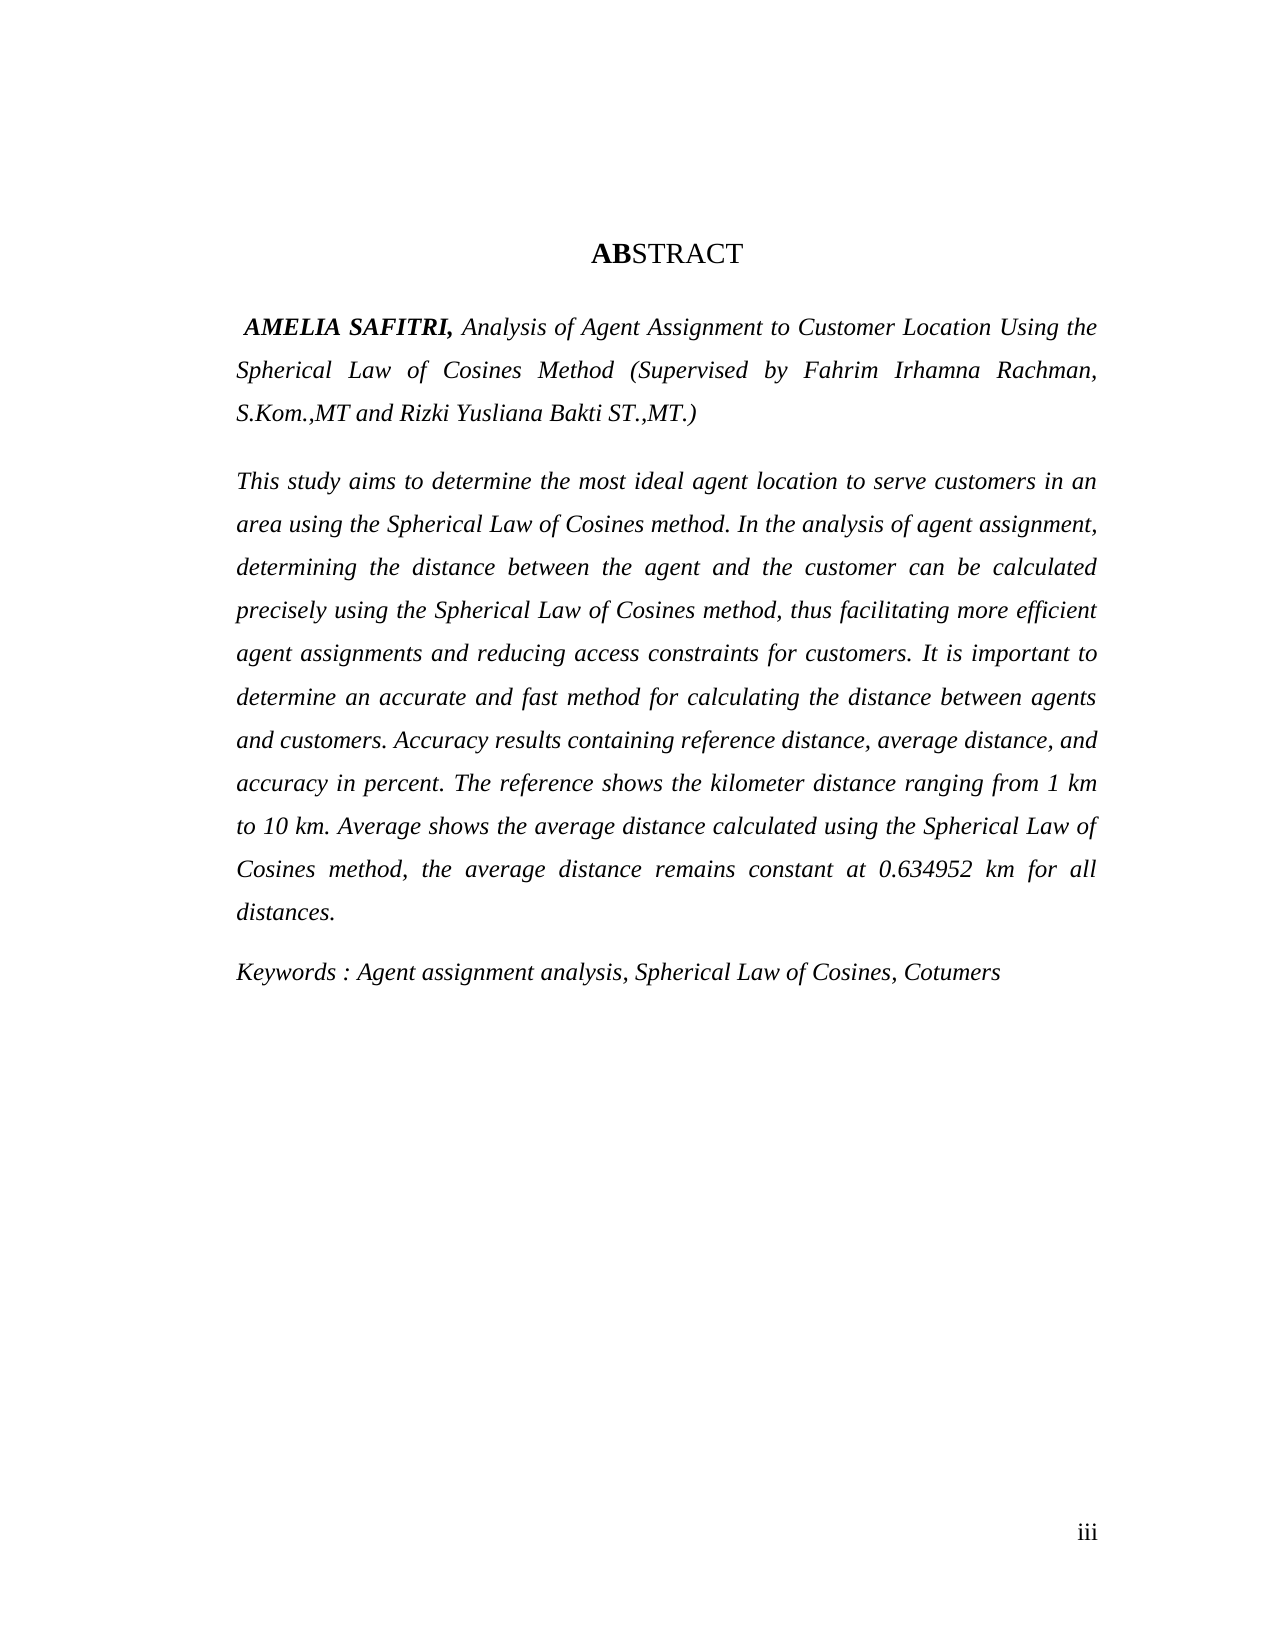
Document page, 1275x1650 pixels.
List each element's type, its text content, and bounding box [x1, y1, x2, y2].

text ABSTRACT [236, 236, 1098, 270]
text AMELIA SAFITRI, Analysis of Agent Assignment to Customer Location Using the Spherical Law of Cosines Method (Supervised by Fahrim Irhamna Rachman, S.Kom.,MT and Rizki Yusliana Bakti ST.,MT.) [236, 312, 1098, 427]
text Keywords : Agent assignment analysis, Spherical Law of Cosines, Cotumers [236, 957, 1098, 986]
text This study aims to determine the most ideal agent location to serve customers in an area using the Spherical Law of Cosines method. In the analysis of agent assignment, determining the distance between the agent and the customer can be calculated precisely using the Spherical Law of Cosines method, thus facilitating more efficient agent assignments and reducing access constraints for customers. It is important to determine an accurate and fast method for calculating the distance between agents and customers. Accuracy results containing reference distance, average distance, and accuracy in percent. The reference shows the kilometer distance ranging from 1 km to 10 km. Average shows the average distance calculated using the Spherical Law of Cosines method, the average distance remains constant at 0.634952 km for all distances. [236, 466, 1098, 926]
